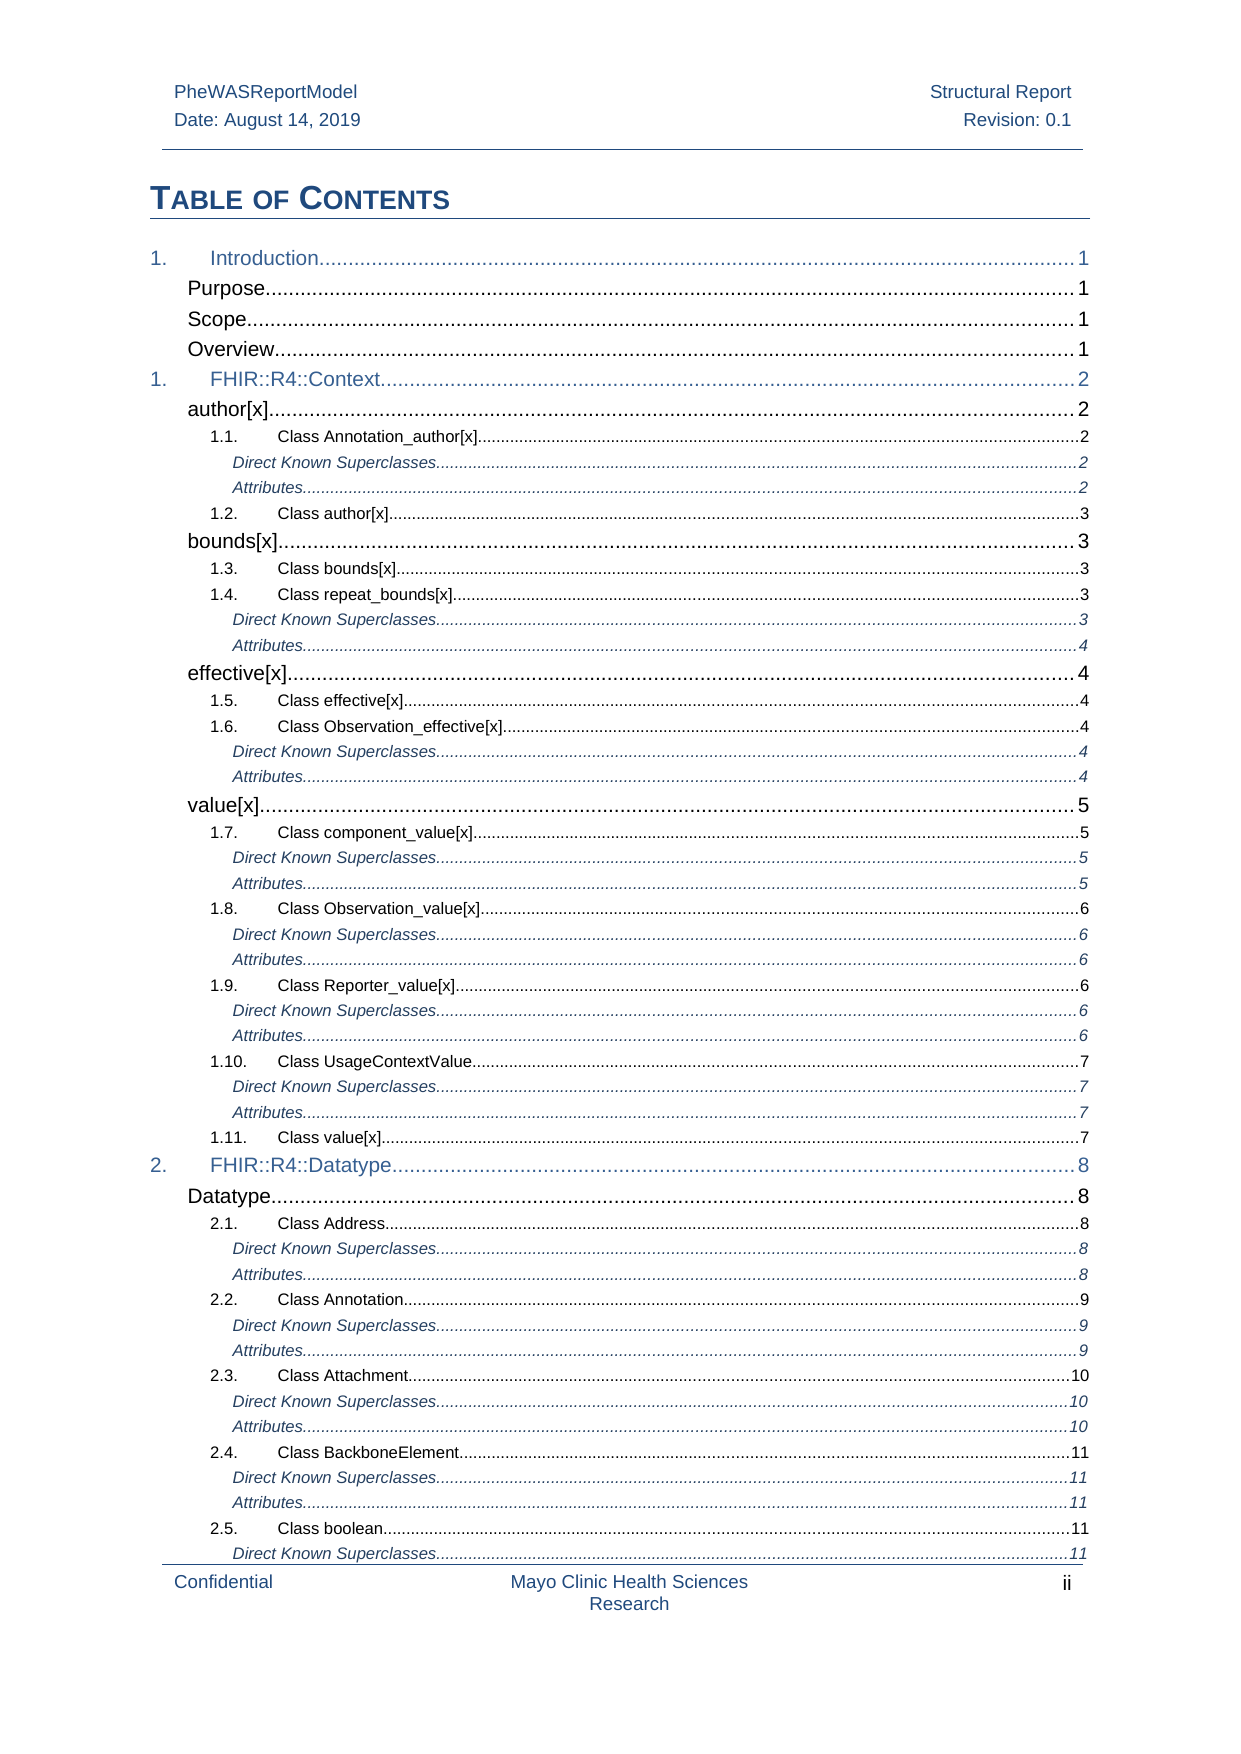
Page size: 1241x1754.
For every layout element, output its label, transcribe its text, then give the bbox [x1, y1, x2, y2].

text Overview 1 [187, 337, 1090, 361]
text 1.11. Class value[x] 7 [210, 1128, 1090, 1147]
text Attributes 5 [232, 874, 1090, 893]
text Attributes 6 [232, 1026, 1090, 1045]
text Direct Known Superclasses 3 [232, 610, 1090, 629]
text Attributes 8 [232, 1264, 1090, 1284]
text 2.4. Class BackboneElement 11 [210, 1442, 1090, 1462]
text 2. FHIR::R4::Datatype 8 [150, 1153, 1090, 1177]
text Direct Known Superclasses 7 [232, 1077, 1090, 1096]
text 1.1. Class Annotation_author[x] 2 [210, 427, 1090, 446]
text 1.8. Class Observation_value[x] 6 [210, 899, 1090, 918]
text Direct Known Superclasses 10 [232, 1392, 1090, 1411]
text Attributes 9 [232, 1341, 1090, 1360]
text Attributes 11 [232, 1493, 1090, 1512]
text Direct Known Superclasses 6 [232, 924, 1090, 944]
text Direct Known Superclasses 4 [232, 742, 1090, 761]
text Datatype 8 [187, 1183, 1090, 1207]
text 1.6. Class Observation_effective[x] 4 [210, 716, 1090, 736]
text Attributes 7 [232, 1102, 1090, 1122]
text Attributes 4 [232, 767, 1090, 786]
text 1.10. Class UsageContextValue 7 [210, 1052, 1090, 1071]
text 1.4. Class repeat_bounds[x] 3 [210, 584, 1090, 604]
text Direct Known Superclasses 11 [232, 1544, 1090, 1563]
text 2.1. Class Address 8 [210, 1214, 1090, 1233]
text 1.5. Class effective[x] 4 [210, 691, 1090, 710]
text Table of Contents [150, 178, 1090, 218]
text 2.5. Class boolean 11 [210, 1519, 1090, 1538]
text Direct Known Superclasses 6 [232, 1001, 1090, 1020]
text 2.3. Class Attachment 10 [210, 1366, 1090, 1385]
text 1.3. Class bounds[x] 3 [210, 559, 1090, 578]
text Attributes 4 [232, 635, 1090, 654]
text value[x] 5 [187, 793, 1090, 817]
text Attributes 6 [232, 950, 1090, 969]
text Direct Known Superclasses 11 [232, 1468, 1090, 1487]
text Purpose 1 [187, 276, 1090, 300]
text Attributes 2 [232, 478, 1090, 497]
text author[x] 2 [187, 397, 1090, 421]
text 2.2. Class Annotation 9 [210, 1290, 1090, 1309]
text 1.7. Class component_value[x] 5 [210, 823, 1090, 842]
text effective[x] 4 [187, 661, 1090, 685]
text bounds[x] 3 [187, 529, 1090, 553]
text 1.2. Class author[x] 3 [210, 503, 1090, 523]
text 1.9. Class Reporter_value[x] 6 [210, 975, 1090, 994]
text Direct Known Superclasses 2 [232, 453, 1090, 472]
text Direct Known Superclasses 8 [232, 1239, 1090, 1258]
text Direct Known Superclasses 9 [232, 1315, 1090, 1334]
text Scope 1 [187, 306, 1090, 330]
text Attributes 10 [232, 1417, 1090, 1436]
text 1. Introduction 1 [150, 246, 1090, 270]
text Direct Known Superclasses 5 [232, 848, 1090, 867]
text 1. FHIR::R4::Context 2 [150, 367, 1090, 391]
